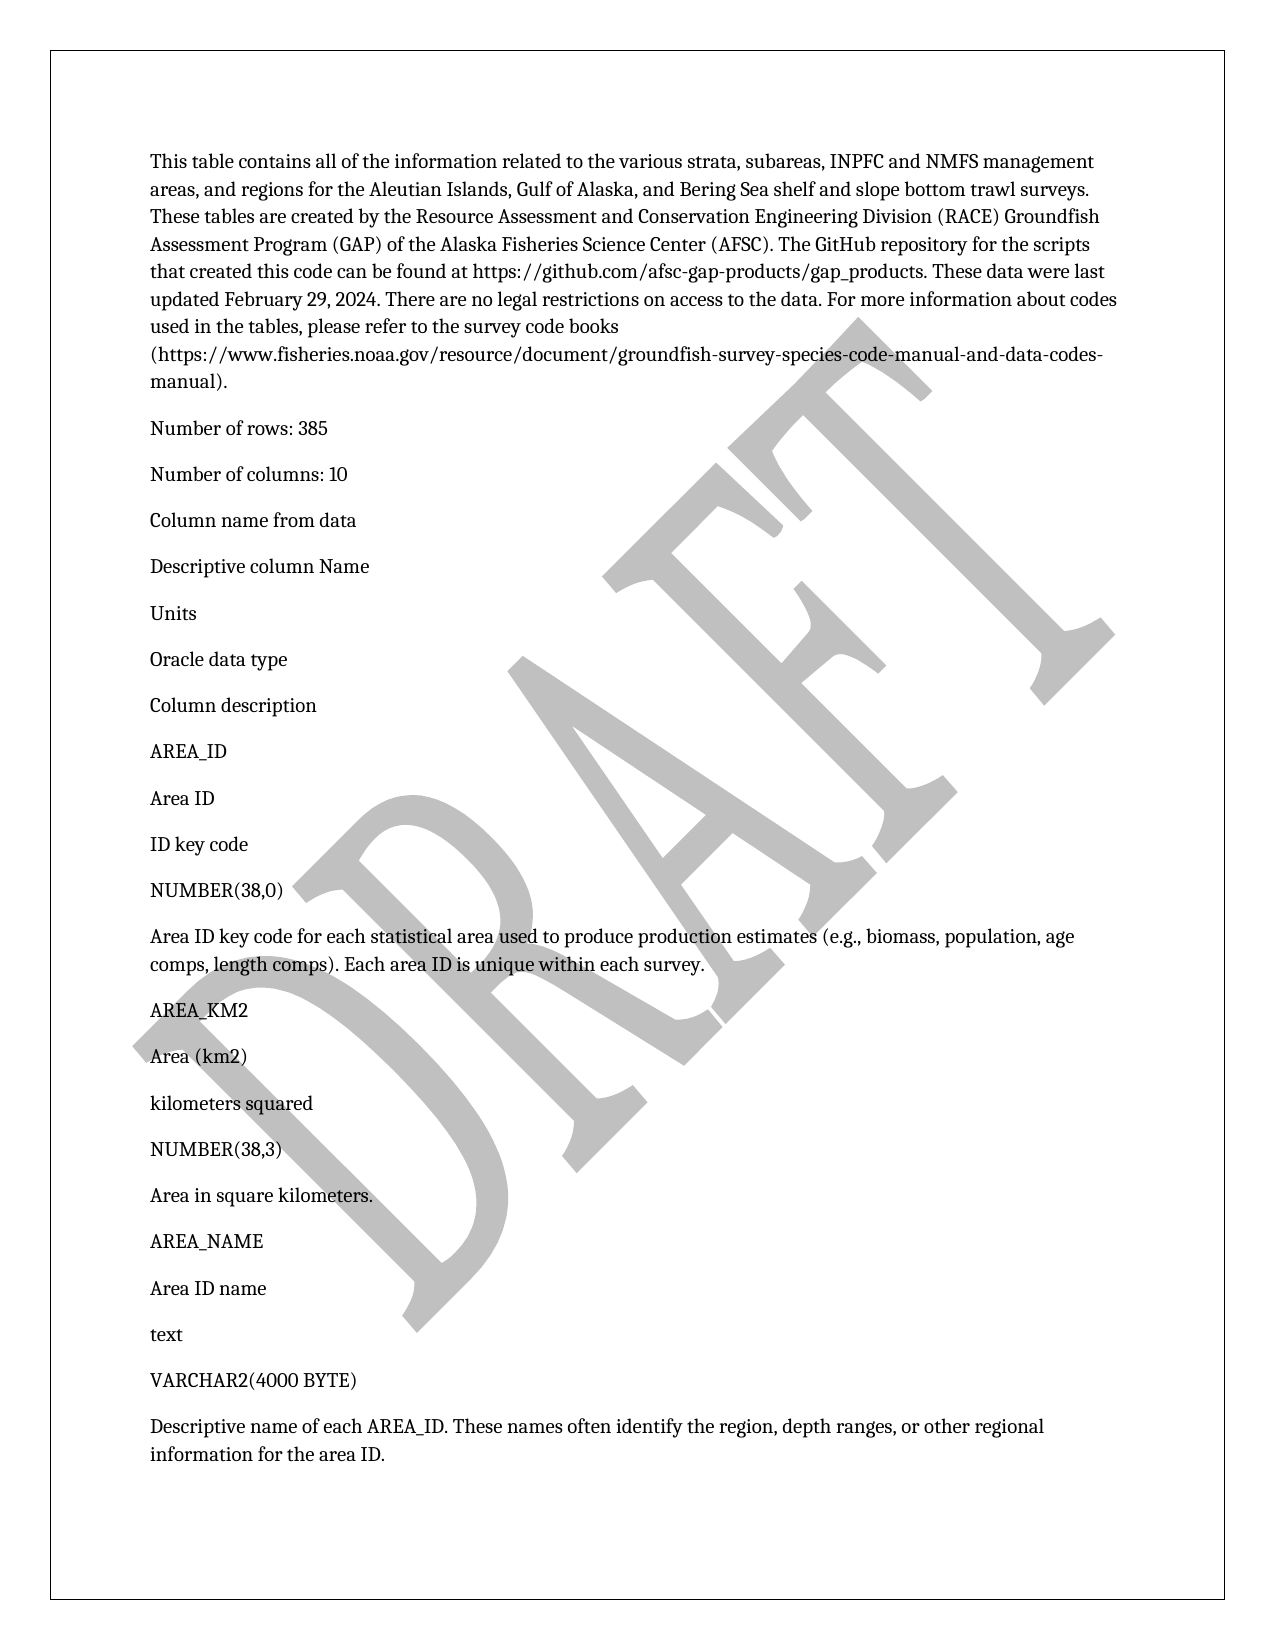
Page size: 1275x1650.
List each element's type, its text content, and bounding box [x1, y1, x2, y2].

text Area (km2) [150, 1045, 1125, 1069]
text Area ID key code for each statistical area used to produce production estimates (e.g., biomass, population, age comps, length comps). Each area ID is unique within each survey. [150, 925, 1125, 976]
text AREA_NAME [150, 1230, 1125, 1254]
text This table contains all of the information related to the various strata, subareas, INPFC and NMFS management areas, and regions for the Aleutian Islands, Gulf of Alaska, and Bering Sea shelf and slope bottom trawl surveys. These tables are created by the Resource Assessment and Conservation Engineering Division (RACE) Groundfish Assessment Program (GAP) of the Alaska Fisheries Science Center (AFSC). The GitHub repository for the scripts that created this code can be found at https://github.com/afsc-gap-products/gap_products. These data were last updated February 29, 2024. There are no legal restrictions on access to the data. For more information about codes used in the tables, please refer to the survey code books (https://www.fisheries.noaa.gov/resource/document/groundfish-survey-species-code-manual-and-data-codes-manual). [150, 150, 1125, 394]
text NUMBER(38,3) [150, 1137, 1125, 1161]
text Number of rows: 385 [150, 416, 1125, 440]
text Descriptive name of each AREA_ID. These names often identify the region, depth ranges, or other regional information for the area ID. [150, 1415, 1125, 1466]
text AREA_KM2 [150, 999, 1125, 1023]
text kilometers squared [150, 1091, 1125, 1115]
text Area ID [150, 786, 1125, 810]
text text [150, 1322, 1125, 1346]
text Column description [150, 694, 1125, 718]
text Column name from data [150, 509, 1125, 533]
text Units [150, 601, 1125, 625]
text VARCHAR2(4000 BYTE) [150, 1369, 1125, 1393]
text Area in square kilometers. [150, 1184, 1125, 1208]
text ID key code [150, 832, 1125, 856]
text Oracle data type [150, 647, 1125, 671]
text NUMBER(38,0) [150, 879, 1125, 903]
text Number of columns: 10 [150, 462, 1125, 486]
text Area ID name [150, 1276, 1125, 1300]
text AREA_ID [150, 740, 1125, 764]
text Descriptive column Name [150, 555, 1125, 579]
